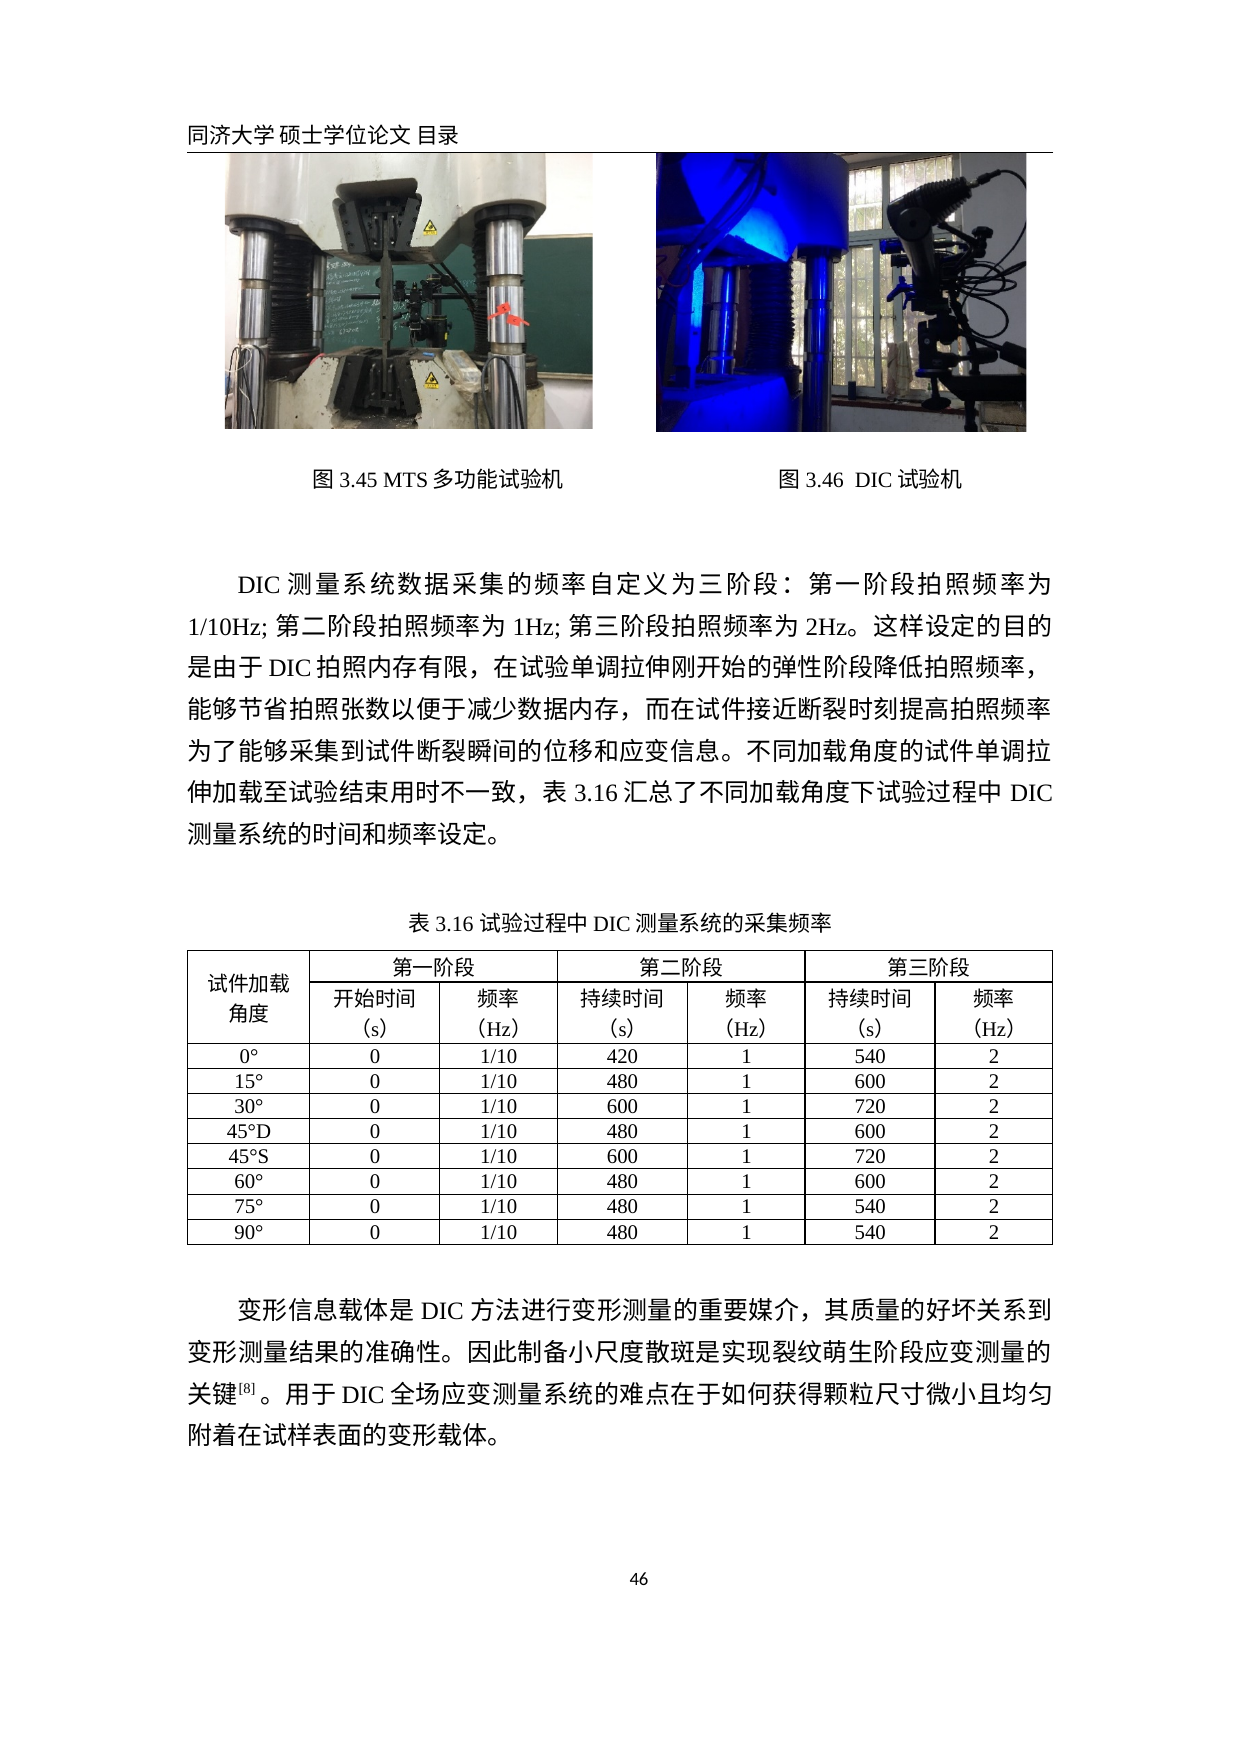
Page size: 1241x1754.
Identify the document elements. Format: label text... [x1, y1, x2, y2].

table_cell 2 [936, 1119, 1052, 1143]
table_cell 540 [806, 1044, 934, 1068]
table_cell 1 [688, 1144, 804, 1168]
table_cell 1/10 [440, 1169, 557, 1193]
table_cell 1/10 [440, 1094, 557, 1118]
table_cell 频率（Hz） [936, 983, 1052, 1043]
table_cell 1 [688, 1220, 804, 1244]
table_cell 1/10 [440, 1144, 557, 1168]
table_cell 0 [310, 1195, 439, 1218]
table_cell 420 [558, 1044, 687, 1068]
table_header [630, 154, 1052, 449]
table_cell 2 [936, 1144, 1052, 1168]
table_cell 0 [310, 1169, 439, 1193]
table_cell 0 [310, 1220, 439, 1244]
table_cell 0 [310, 1144, 439, 1168]
table_cell 2 [936, 1220, 1052, 1244]
table_cell 480 [558, 1069, 687, 1093]
table_cell 60° [188, 1169, 309, 1193]
table_cell 480 [558, 1220, 687, 1244]
table_cell 90° [188, 1220, 309, 1244]
table_cell 75° [188, 1195, 309, 1218]
table_cell 480 [558, 1195, 687, 1218]
table_cell 600 [806, 1119, 934, 1143]
table_cell 45°D [188, 1119, 309, 1143]
table_cell 1 [688, 1169, 804, 1193]
table_cell 480 [558, 1169, 687, 1193]
table_cell 600 [558, 1144, 687, 1168]
table_cell 540 [806, 1195, 934, 1218]
table_header 试件加载角度 [188, 951, 309, 1043]
table_cell 0° [188, 1044, 309, 1068]
table_header 第一阶段 [310, 951, 557, 981]
table_cell 0 [310, 1119, 439, 1143]
table_cell 1/10 [440, 1119, 557, 1143]
table_cell 1 [688, 1094, 804, 1118]
table_cell 1/10 [440, 1195, 557, 1218]
table_cell 1/10 [440, 1044, 557, 1068]
table_cell 720 [806, 1144, 934, 1168]
table_cell 持续时间（s） [558, 983, 687, 1043]
table_cell 2 [936, 1044, 1052, 1068]
table_header 第三阶段 [806, 951, 1052, 981]
table_cell 1 [688, 1119, 804, 1143]
table_cell 600 [558, 1094, 687, 1118]
table_cell 1/10 [440, 1220, 557, 1244]
table_cell 1 [688, 1069, 804, 1093]
table_cell 0 [310, 1044, 439, 1068]
table_cell 540 [806, 1220, 934, 1244]
table_cell 1/10 [440, 1069, 557, 1093]
table_header [187, 154, 630, 449]
table_cell 1 [688, 1195, 804, 1218]
table_cell 45°S [188, 1144, 309, 1168]
picture [224, 153, 593, 429]
table_cell 频率（Hz） [688, 983, 804, 1043]
table_cell 600 [806, 1169, 934, 1193]
table_cell 15° [188, 1069, 309, 1093]
table_cell 持续时间（s） [806, 983, 934, 1043]
table_cell 2 [936, 1169, 1052, 1193]
table_cell 1 [688, 1044, 804, 1068]
table_cell 2 [936, 1094, 1052, 1118]
table_cell 2 [936, 1195, 1052, 1218]
table_header 第二阶段 [558, 951, 804, 981]
table_cell 频率（Hz） [440, 983, 557, 1043]
table_cell 720 [806, 1094, 934, 1118]
table_cell 30° [188, 1094, 309, 1118]
table_cell 480 [558, 1119, 687, 1143]
table_cell 开始时间（s） [310, 983, 439, 1043]
picture [656, 153, 1027, 432]
table_cell 0 [310, 1069, 439, 1093]
table_cell 2 [936, 1069, 1052, 1093]
table_cell 600 [806, 1069, 934, 1093]
table_cell 0 [310, 1094, 439, 1118]
text 变形信息载体是 DIC 方法进行变形测量的重要媒介，其质量的好坏关系到变形测量结果的准确性。因此制备小尺度散斑是实现裂纹萌生阶段应变测量的关键[8] 。用于DIC全场应变测量系统的难点在于如何获得颗粒尺寸微小且均匀附着在试样表面的变形载体。 [187, 1286, 1053, 1453]
